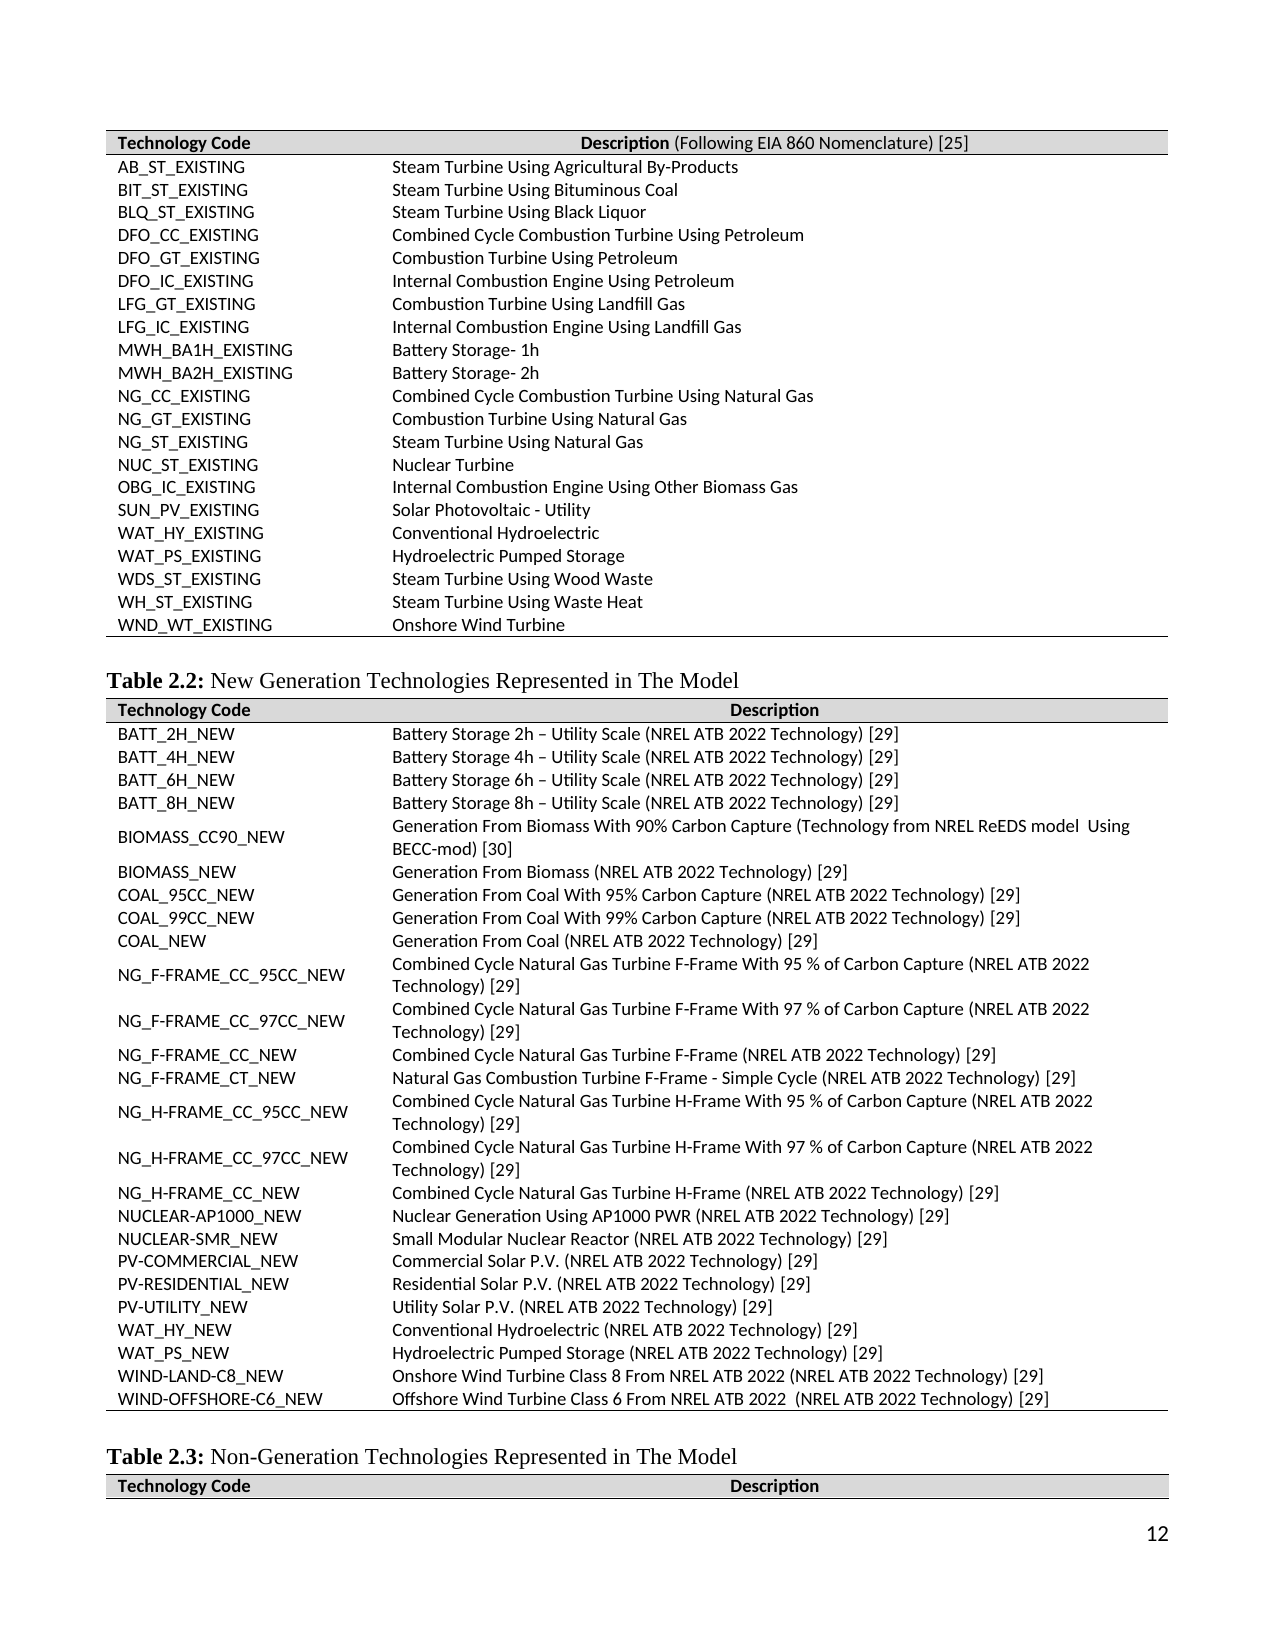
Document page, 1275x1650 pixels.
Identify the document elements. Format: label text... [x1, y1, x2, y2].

table_cell Generation From Coal With 95% Carbon Capture (NREL ATB 2022 Technology) [381, 883, 1168, 906]
table_cell PV-RESIDENTIAL_NEW [106, 1273, 381, 1296]
table_cell OBG_IC_EXISTING [106, 476, 381, 499]
table_header Description (Following EIA 860 Nomenclature) [381, 131, 1168, 154]
table_cell NG_H-FRAME_CC_95CC_NEW [106, 1089, 381, 1135]
table_cell BIOMASS_NEW [106, 860, 381, 883]
table_cell Residential Solar P.V. (NREL ATB 2022 Technology) [381, 1273, 1168, 1296]
table_cell Generation From Biomass With 90% Carbon Capture (Technology from NREL ReEDS model Using BECC-mod) [381, 814, 1168, 860]
table_cell Onshore Wind Turbine [381, 613, 1168, 636]
table_cell DFO_IC_EXISTING [106, 270, 381, 292]
table_header Description [381, 1475, 1169, 1497]
table_cell WIND-OFFSHORE-C6_NEW [106, 1387, 381, 1410]
table_cell Onshore Wind Turbine Class 8 From NREL ATB 2022 (NREL ATB 2022 Technology) [381, 1364, 1168, 1387]
table_cell BATT_4H_NEW [106, 746, 381, 768]
table_cell Battery Storage- 2h [381, 361, 1168, 384]
table_cell Natural Gas Combustion Turbine F-Frame - Simple Cycle (NREL ATB 2022 Technology) [381, 1066, 1168, 1089]
table_cell NG_H-FRAME_CC_NEW [106, 1181, 381, 1204]
table_cell Combustion Turbine Using Petroleum [381, 247, 1168, 269]
table_cell Steam Turbine Using Waste Heat [381, 590, 1168, 613]
table_cell Generation From Coal With 99% Carbon Capture (NREL ATB 2022 Technology) [381, 906, 1168, 929]
table_cell Steam Turbine Using Agricultural By-Products [381, 155, 1168, 178]
table_cell WAT_PS_NEW [106, 1341, 381, 1364]
table_cell Nuclear Generation Using AP1000 PWR (NREL ATB 2022 Technology) [381, 1204, 1168, 1227]
table_header Technology Code [106, 699, 381, 722]
table_cell BIT_ST_EXISTING [106, 178, 381, 201]
table_cell Utility Solar P.V. (NREL ATB 2022 Technology) [381, 1296, 1168, 1318]
table_cell Combined Cycle Natural Gas Turbine F-Frame With 95 % of Carbon Capture (NREL ATB 2022 Technology) [381, 952, 1168, 998]
table_cell Combined Cycle Combustion Turbine Using Petroleum [381, 224, 1168, 247]
table_cell NG_H-FRAME_CC_97CC_NEW [106, 1135, 381, 1181]
table_cell Steam Turbine Using Natural Gas [381, 430, 1168, 453]
table_cell WH_ST_EXISTING [106, 590, 381, 613]
table_header Description [381, 699, 1168, 722]
text Table 2.2: New Generation Technologies Represented in The Model [106, 667, 1169, 694]
table_cell COAL_95CC_NEW [106, 883, 381, 906]
table_cell Combined Cycle Natural Gas Turbine H-Frame With 95 % of Carbon Capture (NREL ATB 2022 Technology) [381, 1089, 1168, 1135]
table_cell SUN_PV_EXISTING [106, 499, 381, 522]
table_cell Steam Turbine Using Wood Waste [381, 568, 1168, 590]
table_cell Combined Cycle Natural Gas Turbine H-Frame (NREL ATB 2022 Technology) [381, 1181, 1168, 1204]
table_cell BATT_2H_NEW [106, 723, 381, 746]
table_cell Conventional Hydroelectric [381, 522, 1168, 544]
table_cell NG_CC_EXISTING [106, 384, 381, 407]
table_cell PV-UTILITY_NEW [106, 1296, 381, 1318]
table_cell Battery Storage 4h – Utility Scale (NREL ATB 2022 Technology) [381, 746, 1168, 768]
table_cell NG_ST_EXISTING [106, 430, 381, 453]
table_cell NUC_ST_EXISTING [106, 453, 381, 476]
table_cell NG_F-FRAME_CC_95CC_NEW [106, 952, 381, 998]
table_cell WAT_HY_NEW [106, 1319, 381, 1341]
table_cell Battery Storage 8h – Utility Scale (NREL ATB 2022 Technology) [381, 791, 1168, 814]
table_cell NUCLEAR-AP1000_NEW [106, 1204, 381, 1227]
table_cell Conventional Hydroelectric (NREL ATB 2022 Technology) [381, 1319, 1168, 1341]
table_cell Steam Turbine Using Black Liquor [381, 201, 1168, 224]
table_cell Internal Combustion Engine Using Landfill Gas [381, 315, 1168, 338]
table_cell LFG_IC_EXISTING [106, 315, 381, 338]
table_cell Commercial Solar P.V. (NREL ATB 2022 Technology) [381, 1250, 1168, 1273]
table_cell AB_ST_EXISTING [106, 155, 381, 178]
text Table 2.3: Non-Generation Technologies Represented in The Model [106, 1443, 1169, 1470]
table_cell COAL_99CC_NEW [106, 906, 381, 929]
table_cell Internal Combustion Engine Using Other Biomass Gas [381, 476, 1168, 499]
table_cell NG_F-FRAME_CC_NEW [106, 1044, 381, 1066]
table_cell BATT_6H_NEW [106, 769, 381, 791]
table_cell Small Modular Nuclear Reactor (NREL ATB 2022 Technology) [381, 1227, 1168, 1250]
table_cell LFG_GT_EXISTING [106, 293, 381, 315]
table_cell BATT_8H_NEW [106, 791, 381, 814]
table_cell Battery Storage 6h – Utility Scale (NREL ATB 2022 Technology) [381, 769, 1168, 791]
table_cell WND_WT_EXISTING [106, 613, 381, 636]
table_cell WIND-LAND-C8_NEW [106, 1364, 381, 1387]
table_cell Combustion Turbine Using Natural Gas [381, 407, 1168, 430]
table_cell Battery Storage 2h – Utility Scale (NREL ATB 2022 Technology) [381, 723, 1168, 746]
table_cell MWH_BA2H_EXISTING [106, 361, 381, 384]
table_cell Offshore Wind Turbine Class 6 From NREL ATB 2022 (NREL ATB 2022 Technology) [381, 1387, 1168, 1410]
table_cell PV-COMMERCIAL_NEW [106, 1250, 381, 1273]
table_cell Generation From Coal (NREL ATB 2022 Technology) [381, 929, 1168, 952]
table_header Technology Code [106, 1475, 381, 1497]
table_cell NG_GT_EXISTING [106, 407, 381, 430]
table_cell WAT_PS_EXISTING [106, 545, 381, 567]
table_cell WAT_HY_EXISTING [106, 522, 381, 544]
table_cell BIOMASS_CC90_NEW [106, 814, 381, 860]
table_cell NUCLEAR-SMR_NEW [106, 1227, 381, 1250]
table_cell MWH_BA1H_EXISTING [106, 338, 381, 361]
table_cell Steam Turbine Using Bituminous Coal [381, 178, 1168, 201]
table_cell WDS_ST_EXISTING [106, 568, 381, 590]
table_cell BLQ_ST_EXISTING [106, 201, 381, 224]
table_cell Combined Cycle Natural Gas Turbine F-Frame With 97 % of Carbon Capture (NREL ATB 2022 Technology) [381, 998, 1168, 1043]
table_cell Combined Cycle Combustion Turbine Using Natural Gas [381, 384, 1168, 407]
table_cell NG_F-FRAME_CC_97CC_NEW [106, 998, 381, 1043]
table_cell Battery Storage- 1h [381, 338, 1168, 361]
table_cell Generation From Biomass (NREL ATB 2022 Technology) [381, 860, 1168, 883]
table_cell DFO_GT_EXISTING [106, 247, 381, 269]
table_cell Solar Photovoltaic - Utility [381, 499, 1168, 522]
table_cell Combined Cycle Natural Gas Turbine F-Frame (NREL ATB 2022 Technology) [381, 1044, 1168, 1066]
table_cell Combined Cycle Natural Gas Turbine H-Frame With 97 % of Carbon Capture (NREL ATB 2022 Technology) [381, 1135, 1168, 1181]
table_cell NG_F-FRAME_CT_NEW [106, 1066, 381, 1089]
table_cell COAL_NEW [106, 929, 381, 952]
table_header Technology Code [106, 131, 381, 154]
table_cell DFO_CC_EXISTING [106, 224, 381, 247]
table_cell Combustion Turbine Using Landfill Gas [381, 293, 1168, 315]
table_cell Internal Combustion Engine Using Petroleum [381, 270, 1168, 292]
table_cell Nuclear Turbine [381, 453, 1168, 476]
table_cell Hydroelectric Pumped Storage (NREL ATB 2022 Technology) [381, 1341, 1168, 1364]
table_cell Hydroelectric Pumped Storage [381, 545, 1168, 567]
